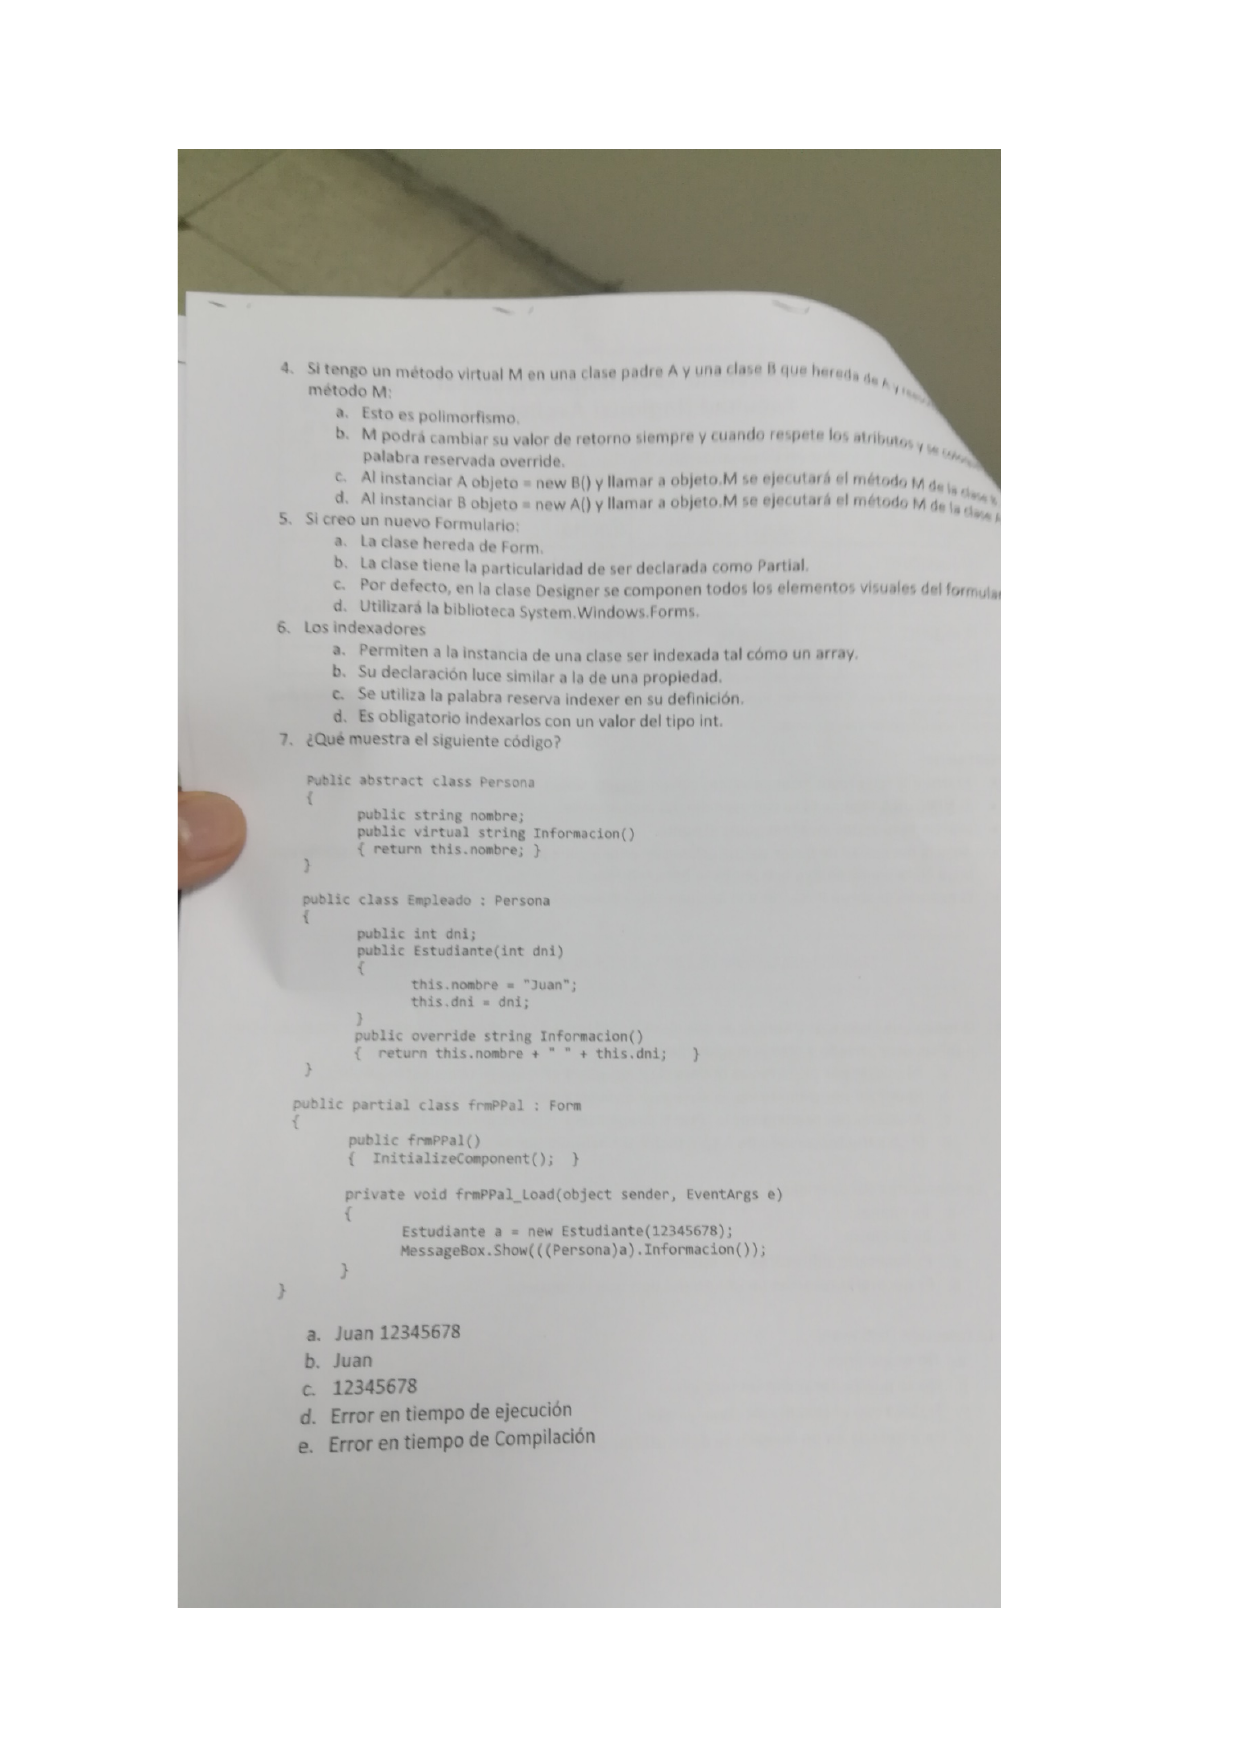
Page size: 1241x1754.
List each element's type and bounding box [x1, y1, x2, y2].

picture [179, 150, 1001, 1607]
